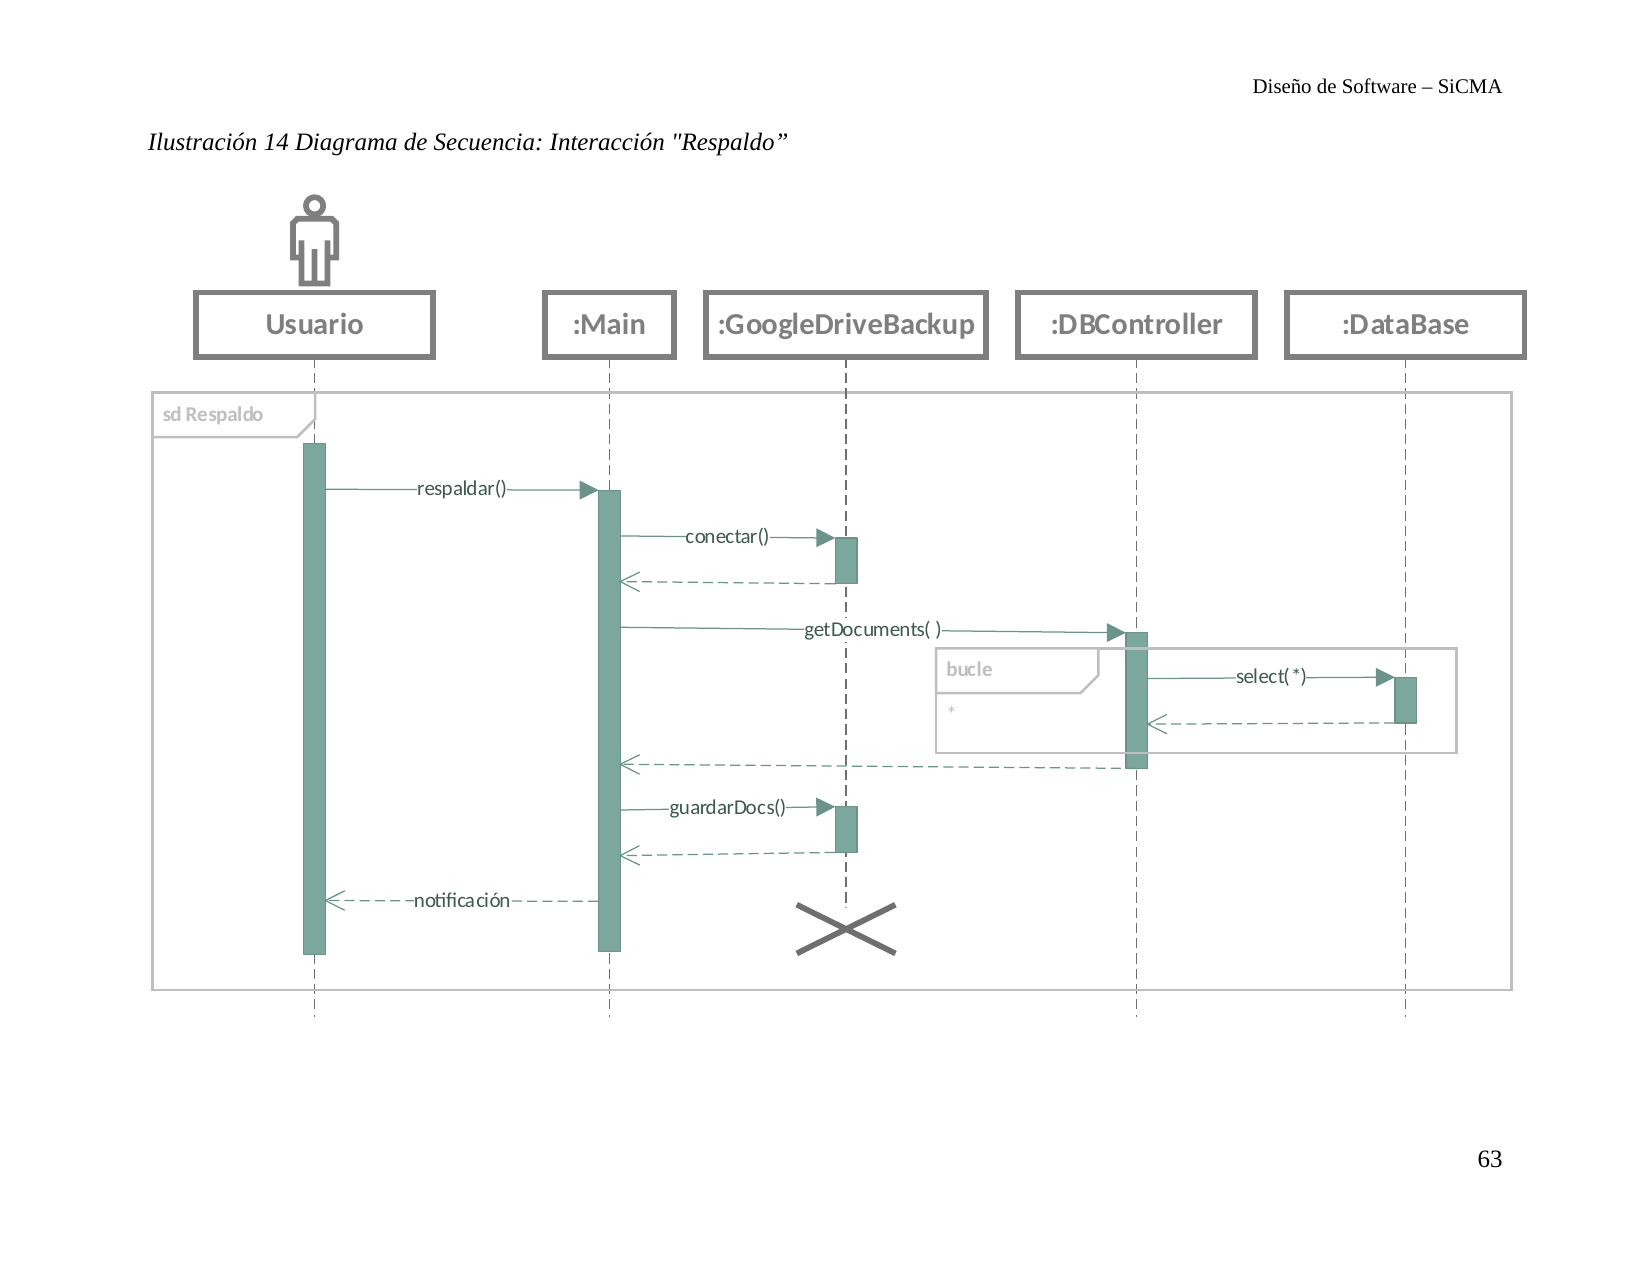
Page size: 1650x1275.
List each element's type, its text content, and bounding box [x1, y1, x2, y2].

text Ilustración 14 Diagrama de Secuencia: Interacción "Respaldo” [148, 127, 1502, 155]
